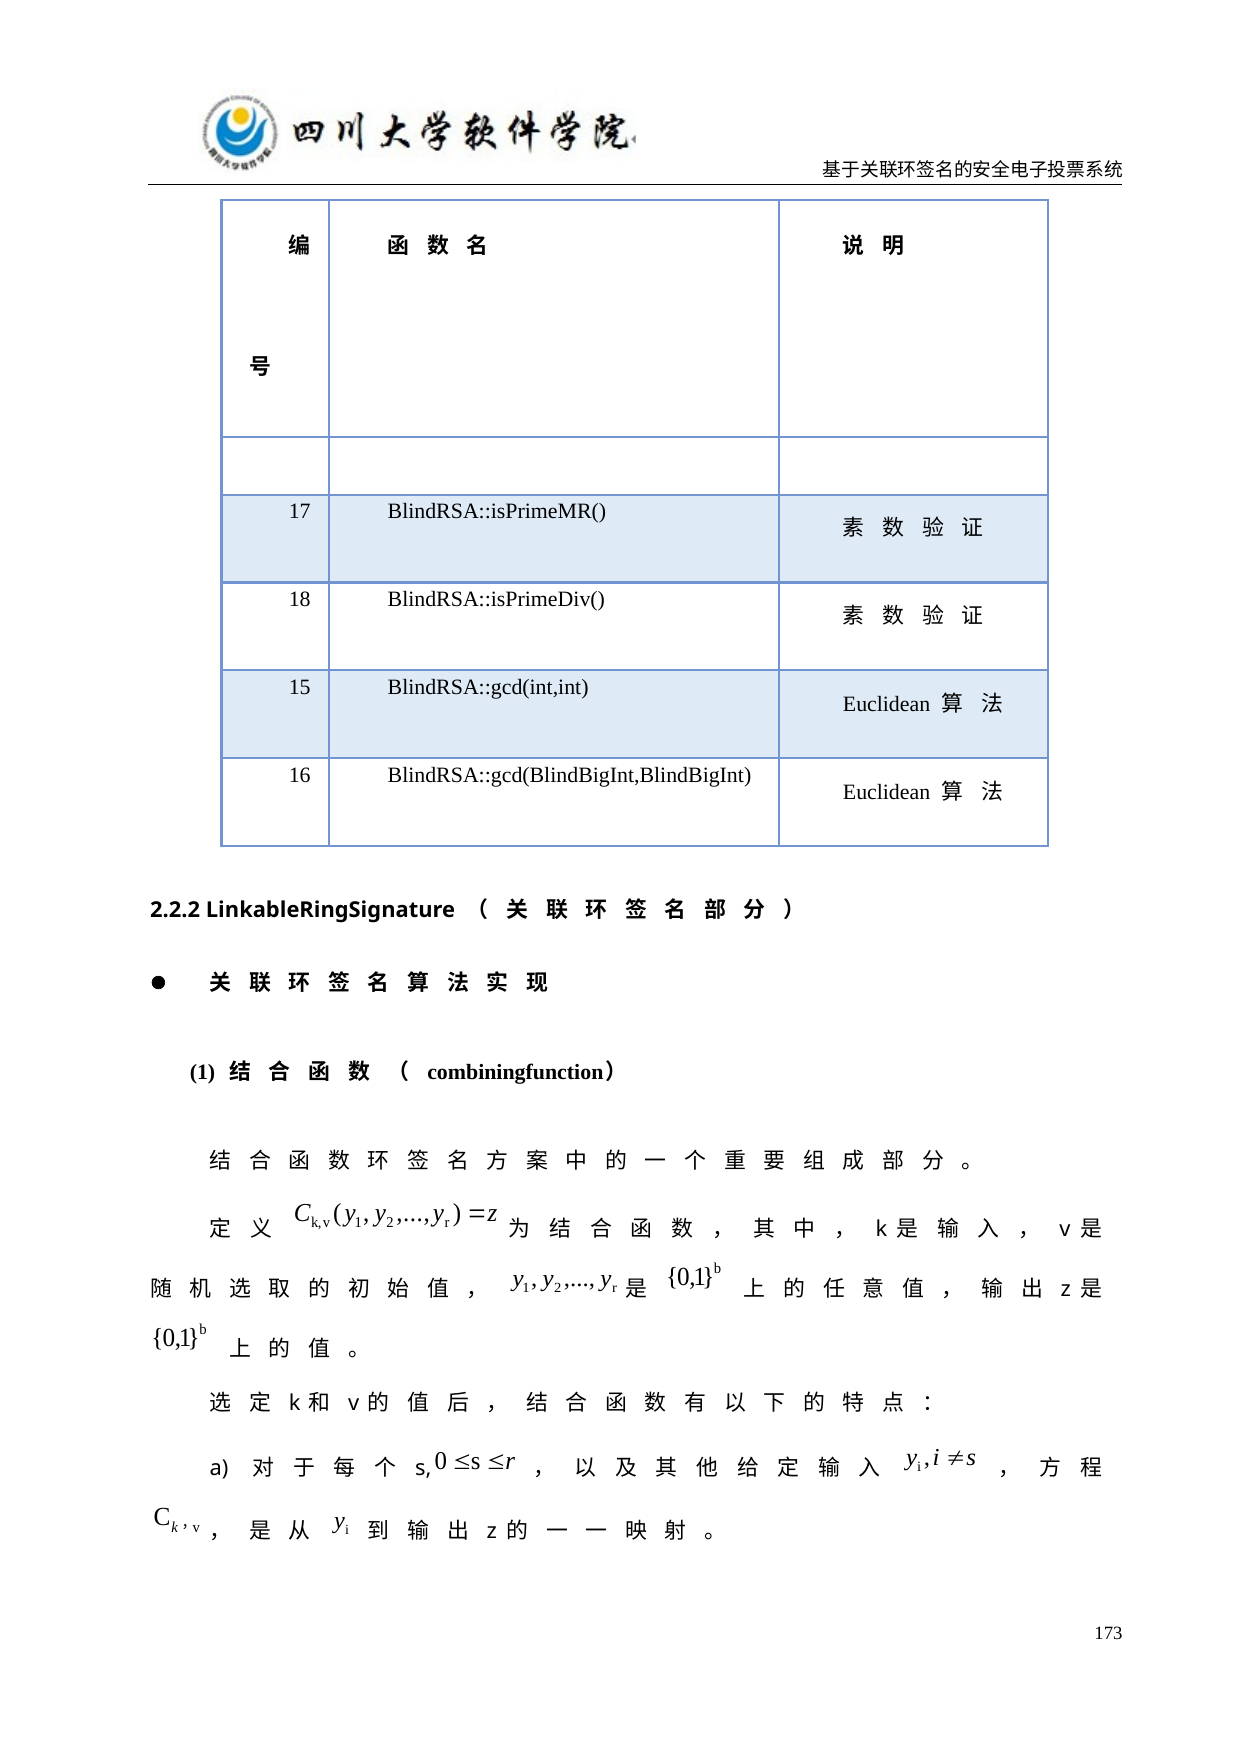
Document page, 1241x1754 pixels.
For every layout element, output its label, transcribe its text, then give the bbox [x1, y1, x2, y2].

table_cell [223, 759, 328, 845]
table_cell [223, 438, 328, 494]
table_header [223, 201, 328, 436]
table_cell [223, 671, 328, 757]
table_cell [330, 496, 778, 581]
text (1) 结合函数（combiningfunction） [150, 1039, 1120, 1100]
text 选定k和v的值后，结合函数有以下的特点： [150, 1371, 1120, 1431]
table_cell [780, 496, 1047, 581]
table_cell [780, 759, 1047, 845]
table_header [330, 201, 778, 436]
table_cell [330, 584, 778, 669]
picture [197, 88, 639, 177]
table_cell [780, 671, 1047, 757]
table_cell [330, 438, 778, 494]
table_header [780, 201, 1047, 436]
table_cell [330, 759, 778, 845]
text 定义为结合函数，其中，k是输入，v是随机选取的初始值，是上的任意值，输出z是上的值。 [150, 1189, 1120, 1371]
text a) 对于每个s,，以及其他给定输入，方程，是从到输出z的一一映射。 [150, 1431, 1120, 1553]
text 结合函数环签名方案中的一个重要组成部分。 [150, 1128, 1120, 1189]
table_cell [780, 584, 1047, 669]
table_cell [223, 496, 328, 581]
text 2.2.2 LinkableRingSignature（关联环签名部分） [150, 877, 1120, 938]
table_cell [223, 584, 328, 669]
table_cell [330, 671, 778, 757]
list 关联环签名算法实现 [150, 950, 1120, 1011]
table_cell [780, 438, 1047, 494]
